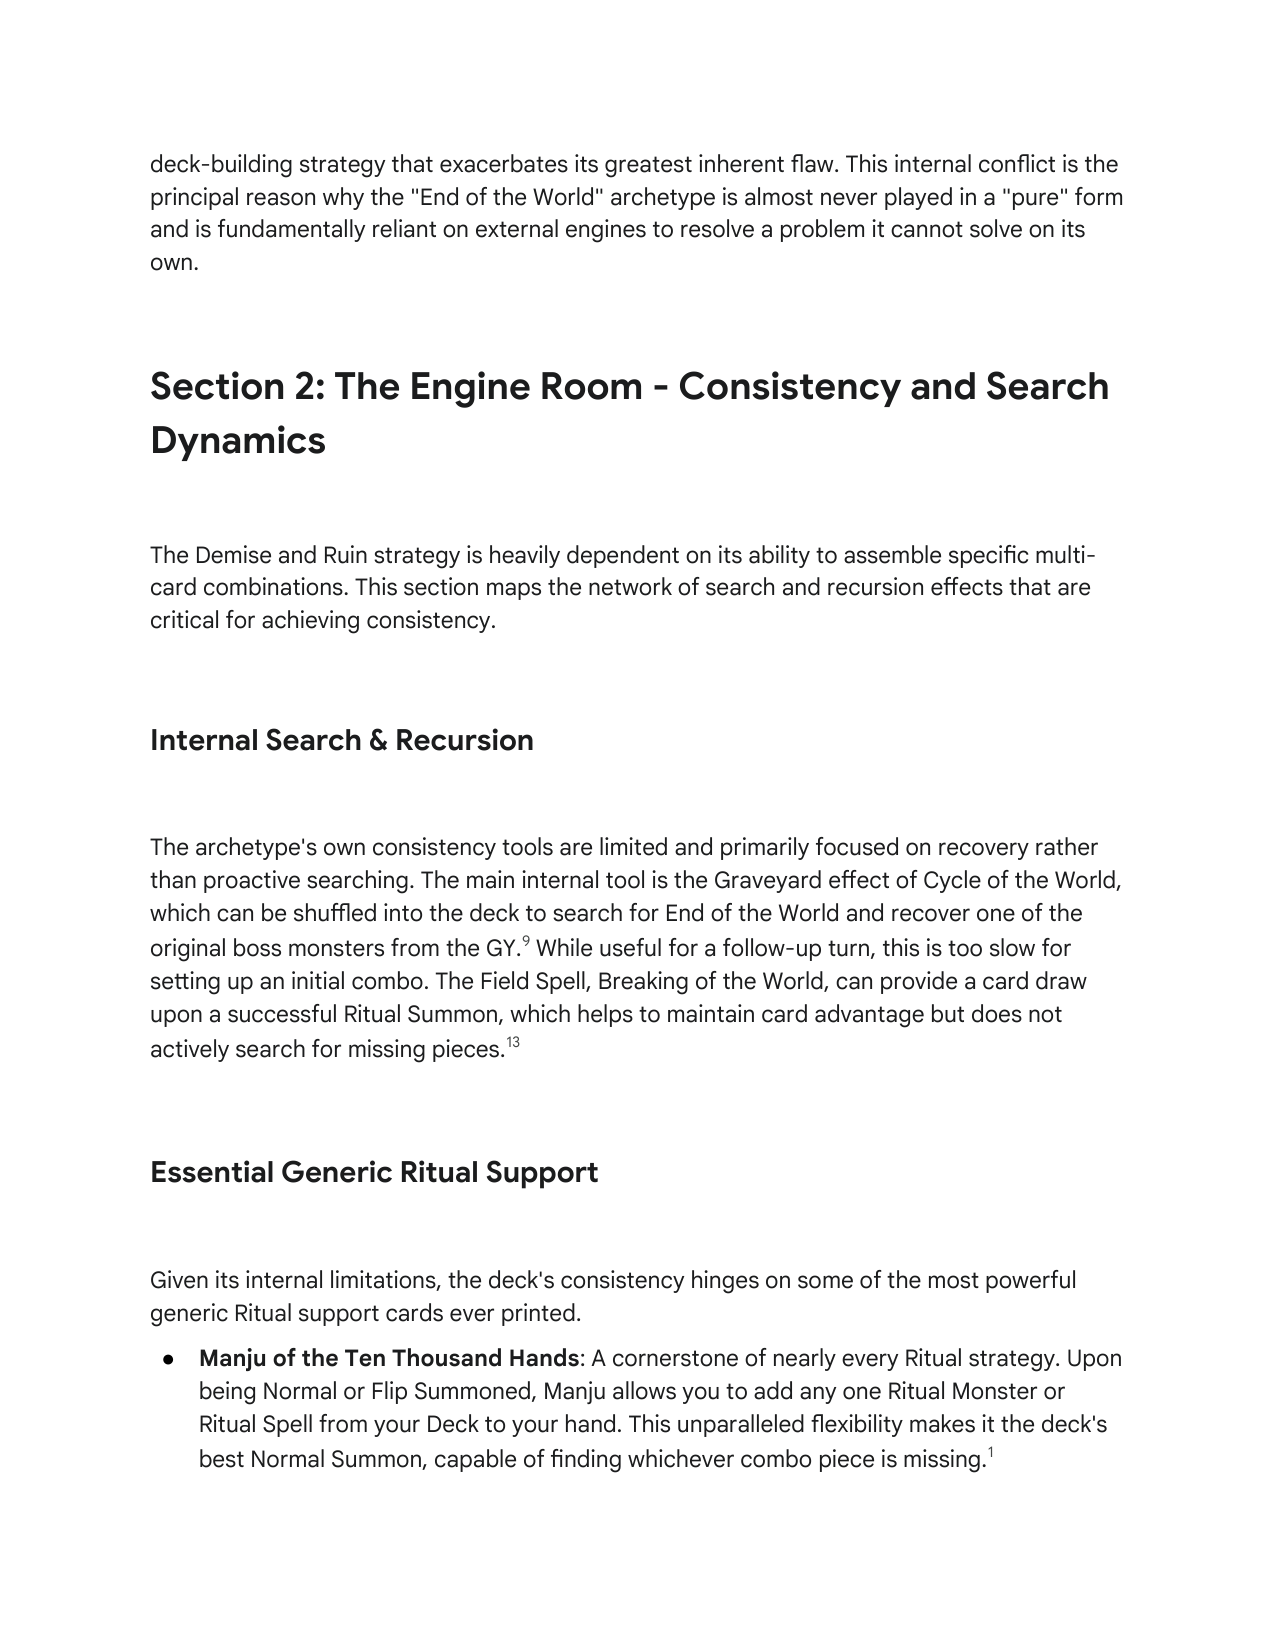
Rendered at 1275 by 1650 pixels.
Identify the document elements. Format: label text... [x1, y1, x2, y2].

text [150, 150, 1125, 277]
text Given its internal limitations, the deck's consistency hinges on some of the most powerful generic Ritual support cards ever printed. [150, 1267, 1125, 1328]
text The Demise and Ruin strategy is heavily dependent on its ability to assemble specific multi-card combinations. This section maps the network of search and recursion effects that are critical for achieving consistency. [150, 541, 1125, 635]
text The archetype's own consistency tools are limited and primarily focused on recovery rather than proactive searching. The main internal tool is the Graveyard effect of Cycle of the World, which can be shuffled into the deck to search for End of the World and recover one of the original boss monsters from the GY.9 While useful for a follow-up turn, this is too slow for setting up an initial combo. The Field Spell, Breaking of the World, can provide a card draw upon a successful Ritual Summon, which helps to maintain card advantage but does not actively search for missing pieces.13 [150, 833, 1125, 1064]
subtitle Section 2: The Engine Room - Consistency and Search Dynamics [150, 363, 1125, 464]
subtitle Internal Search & Recursion [150, 722, 1125, 758]
list Manju of the Ten Thousand Hands: A cornerstone of nearly every Ritual strategy. Upon being Normal or Flip Summoned, Manju allows you to add any one Ritual Monster or Ritual Spell from your Deck to your hand. This unparalleled flexibility makes it the deck's best Normal Summon, capable of finding whichever combo piece is missing.1 [161, 1344, 1125, 1474]
subtitle Essential Generic Ritual Support [150, 1155, 1125, 1191]
